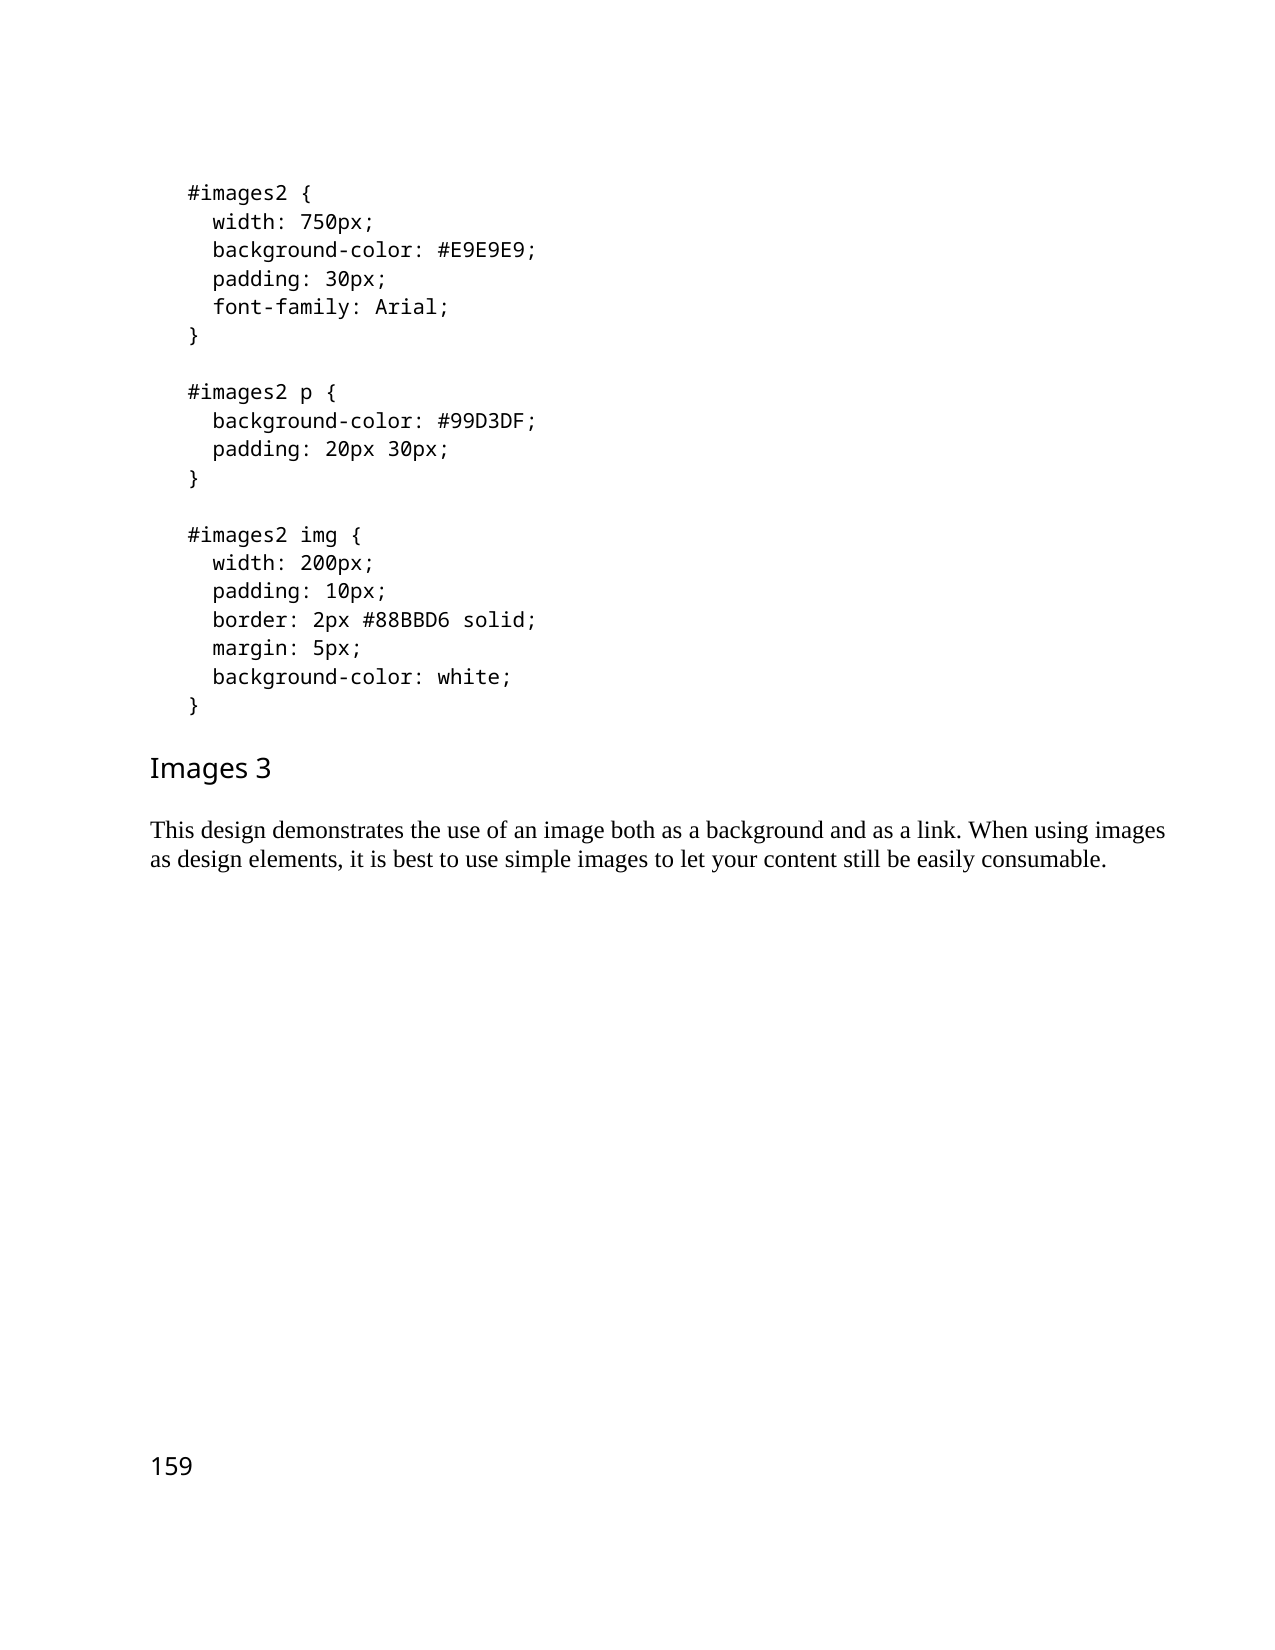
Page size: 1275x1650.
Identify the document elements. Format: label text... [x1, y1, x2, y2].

text #images2 p { [187, 377, 1172, 406]
text } [187, 463, 1172, 491]
text #images2 { [187, 178, 1172, 207]
text } [187, 690, 1172, 719]
text font-family: Arial; [187, 292, 1172, 321]
text padding: 30px; [187, 264, 1172, 292]
text border: 2px #88BBD6 solid; [187, 605, 1172, 633]
text This design demonstrates the use of an image both as a background and as a link. When using images as design elements, it is best to use simple images to let your content still be easily consumable. [150, 815, 1172, 873]
text margin: 5px; [187, 633, 1172, 662]
text padding: 10px; [187, 577, 1172, 605]
text } [187, 321, 1172, 349]
subtitle Images 3 [150, 748, 1172, 786]
text background-color: #99D3DF; [187, 406, 1172, 434]
text #images2 img { [187, 520, 1172, 548]
text padding: 20px 30px; [187, 434, 1172, 463]
text background-color: white; [187, 662, 1172, 690]
text width: 200px; [187, 548, 1172, 577]
text width: 750px; [187, 207, 1172, 235]
text background-color: #E9E9E9; [187, 235, 1172, 264]
